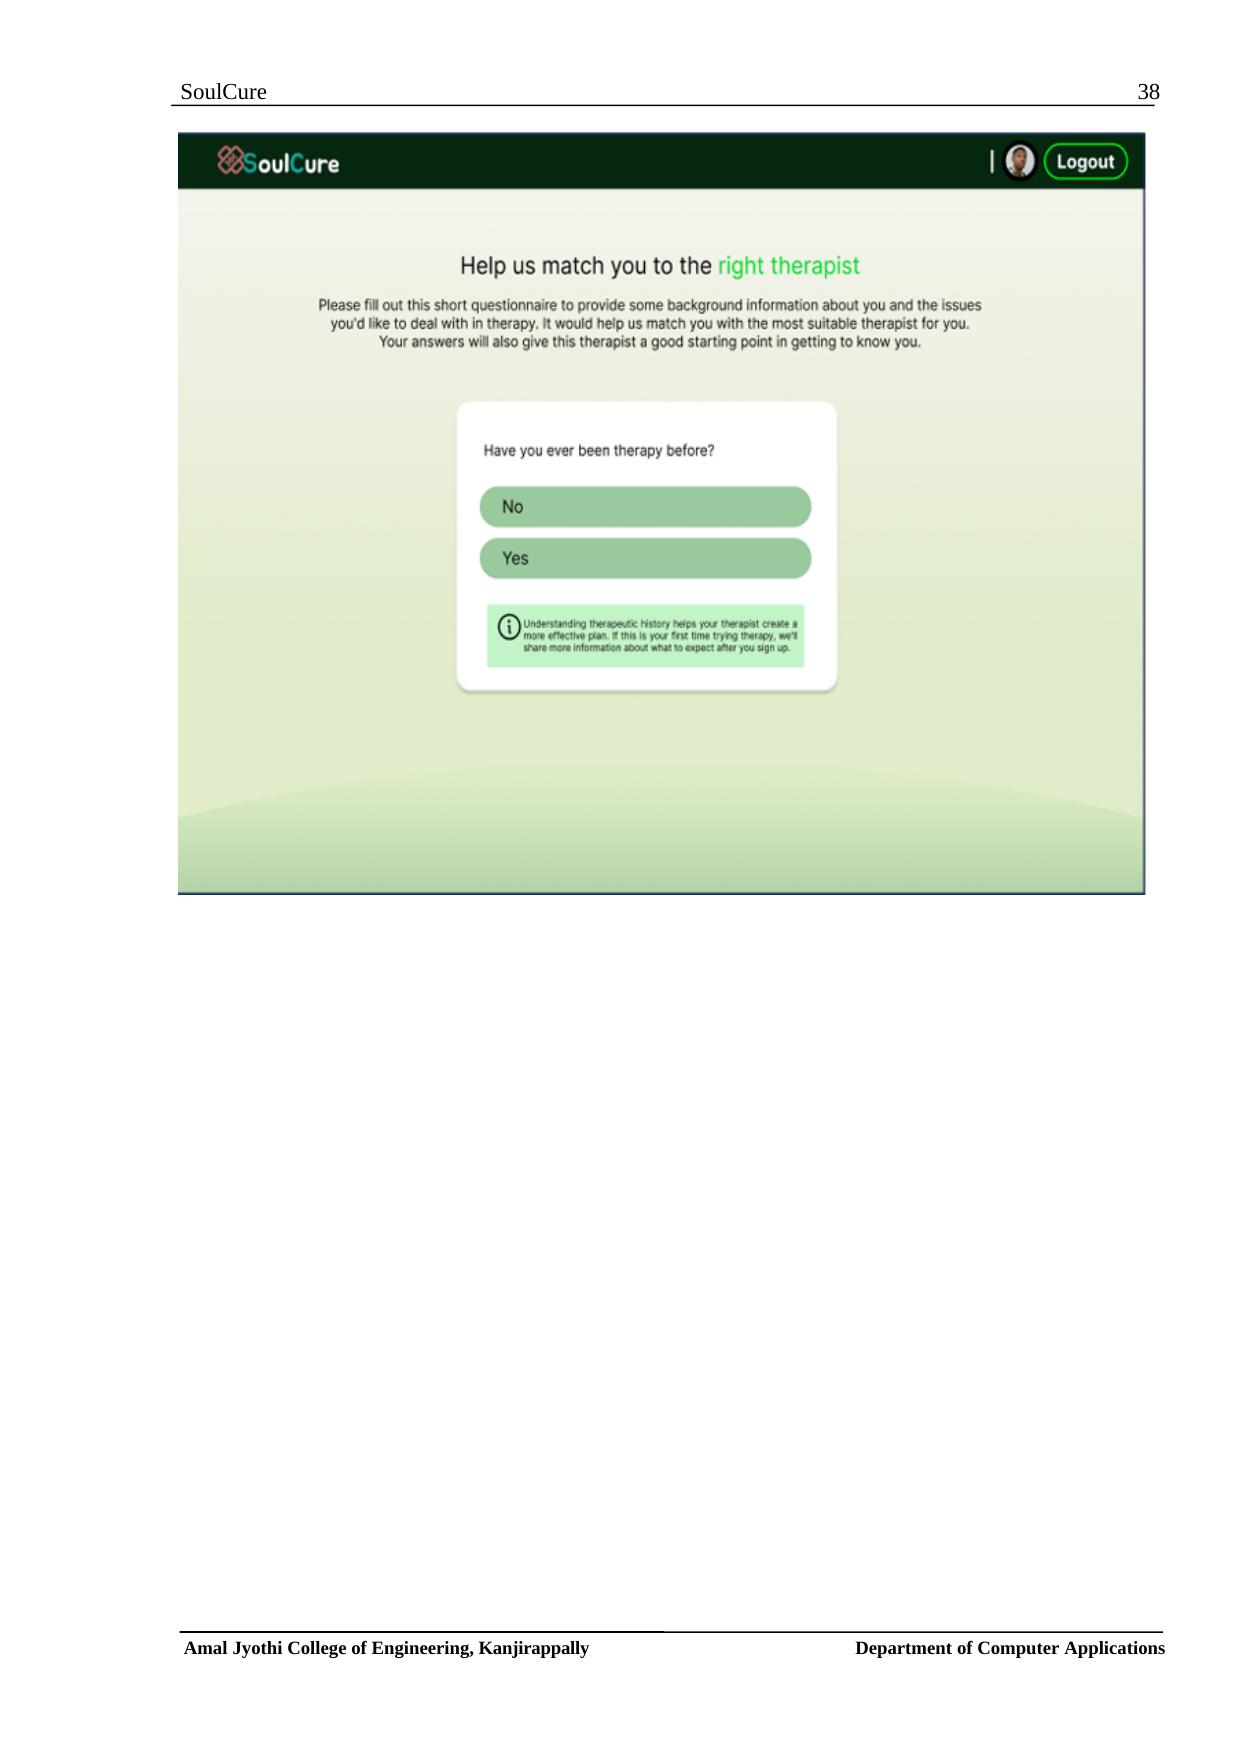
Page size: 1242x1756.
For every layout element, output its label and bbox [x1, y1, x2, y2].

picture [178, 131, 1147, 895]
